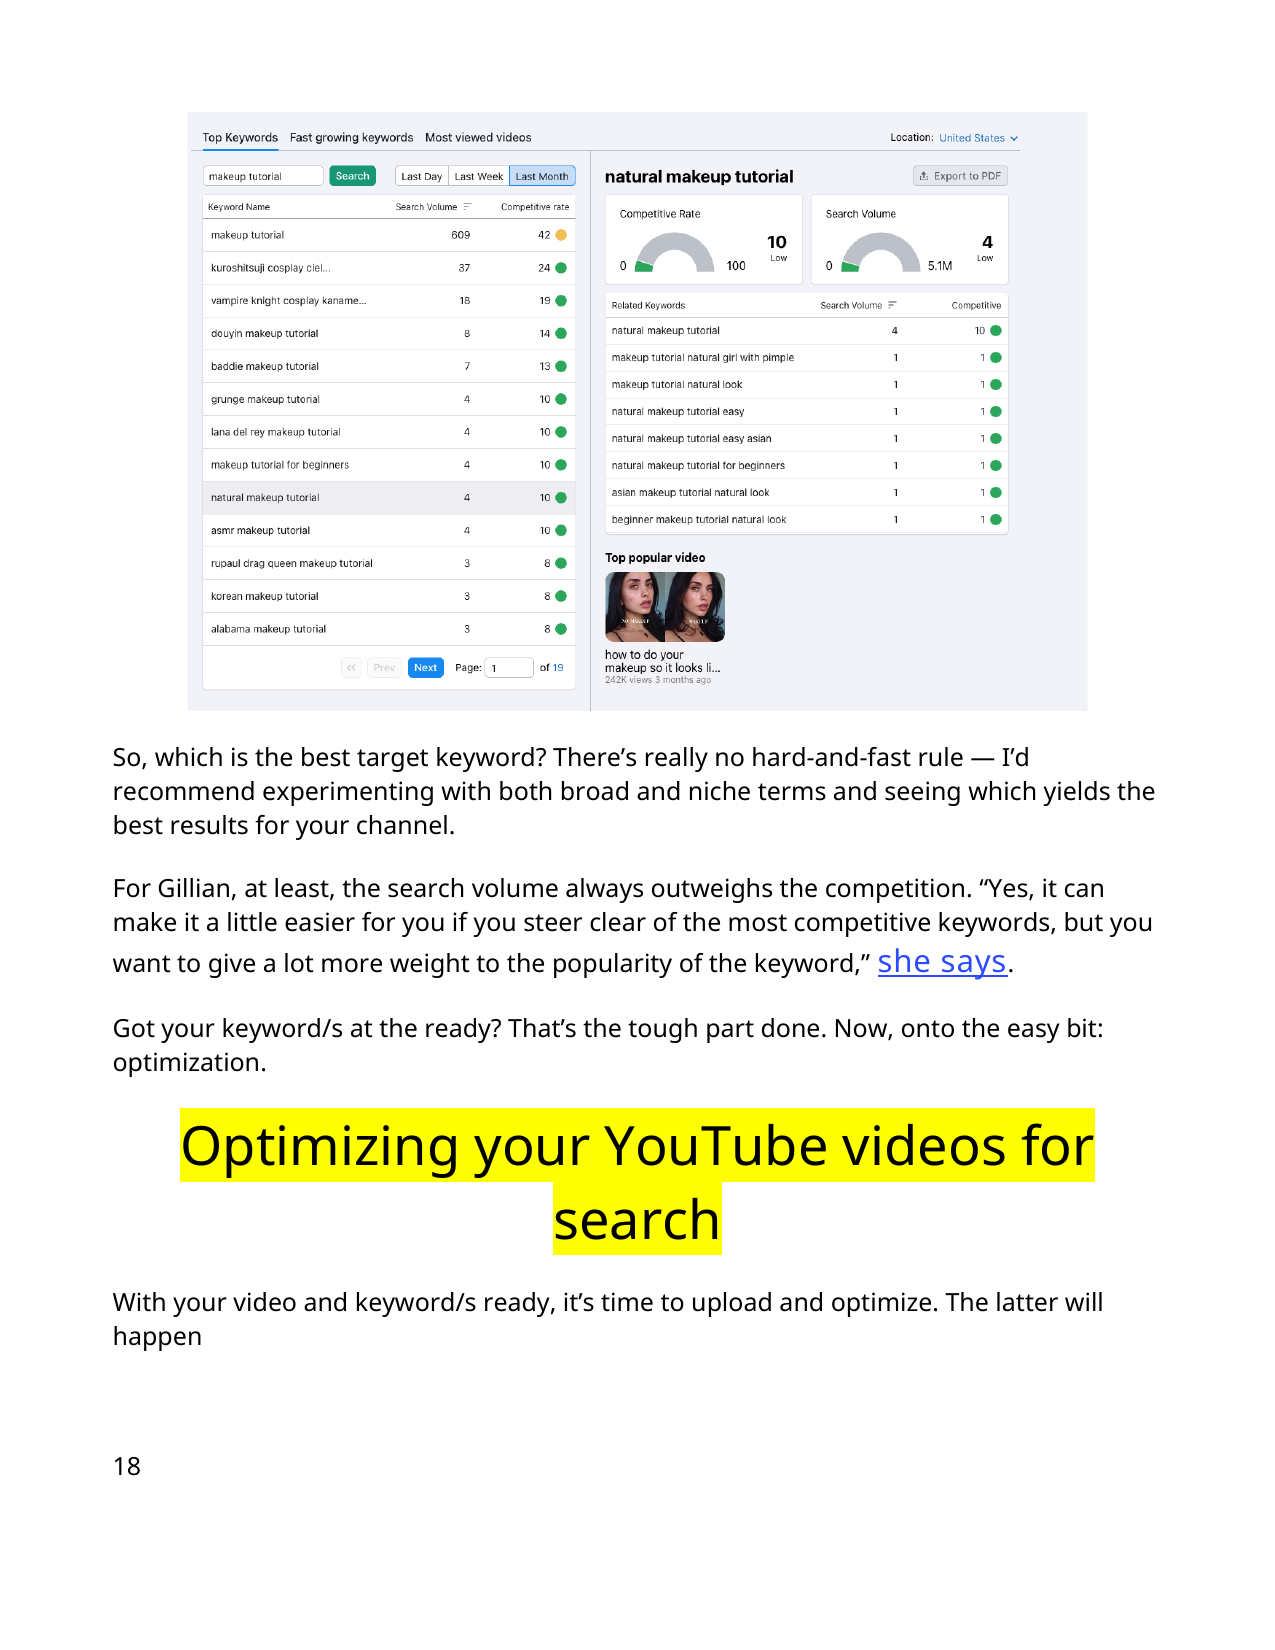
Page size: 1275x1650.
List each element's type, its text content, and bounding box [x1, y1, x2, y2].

title Optimizing your YouTube videos for search [112, 1108, 553, 1255]
title Optimizing your YouTube videos for search [722, 1108, 1162, 1255]
text For Gillian, at least, the search volume always outweighs the competition. “Yes, it can make it a little easier for you if you steer clear of the most competitive keywords, but you want to give a lot more weight to the popularity of the keyword,” she says. [112, 871, 1162, 981]
text So, which is the best target keyword? There’s really no hard-and-fast rule — I’d recommend experimenting with both broad and niche terms and seeing which yields the best results for your channel. [112, 739, 1162, 842]
text With your video and keyword/s ready, it’s time to upload and optimize. The latter will happen [112, 1284, 1162, 1353]
text Got your keyword/s at the ready? That’s the tough part done. Now, onto the easy bit: optimization. [112, 1011, 1162, 1079]
picture [187, 112, 1088, 711]
